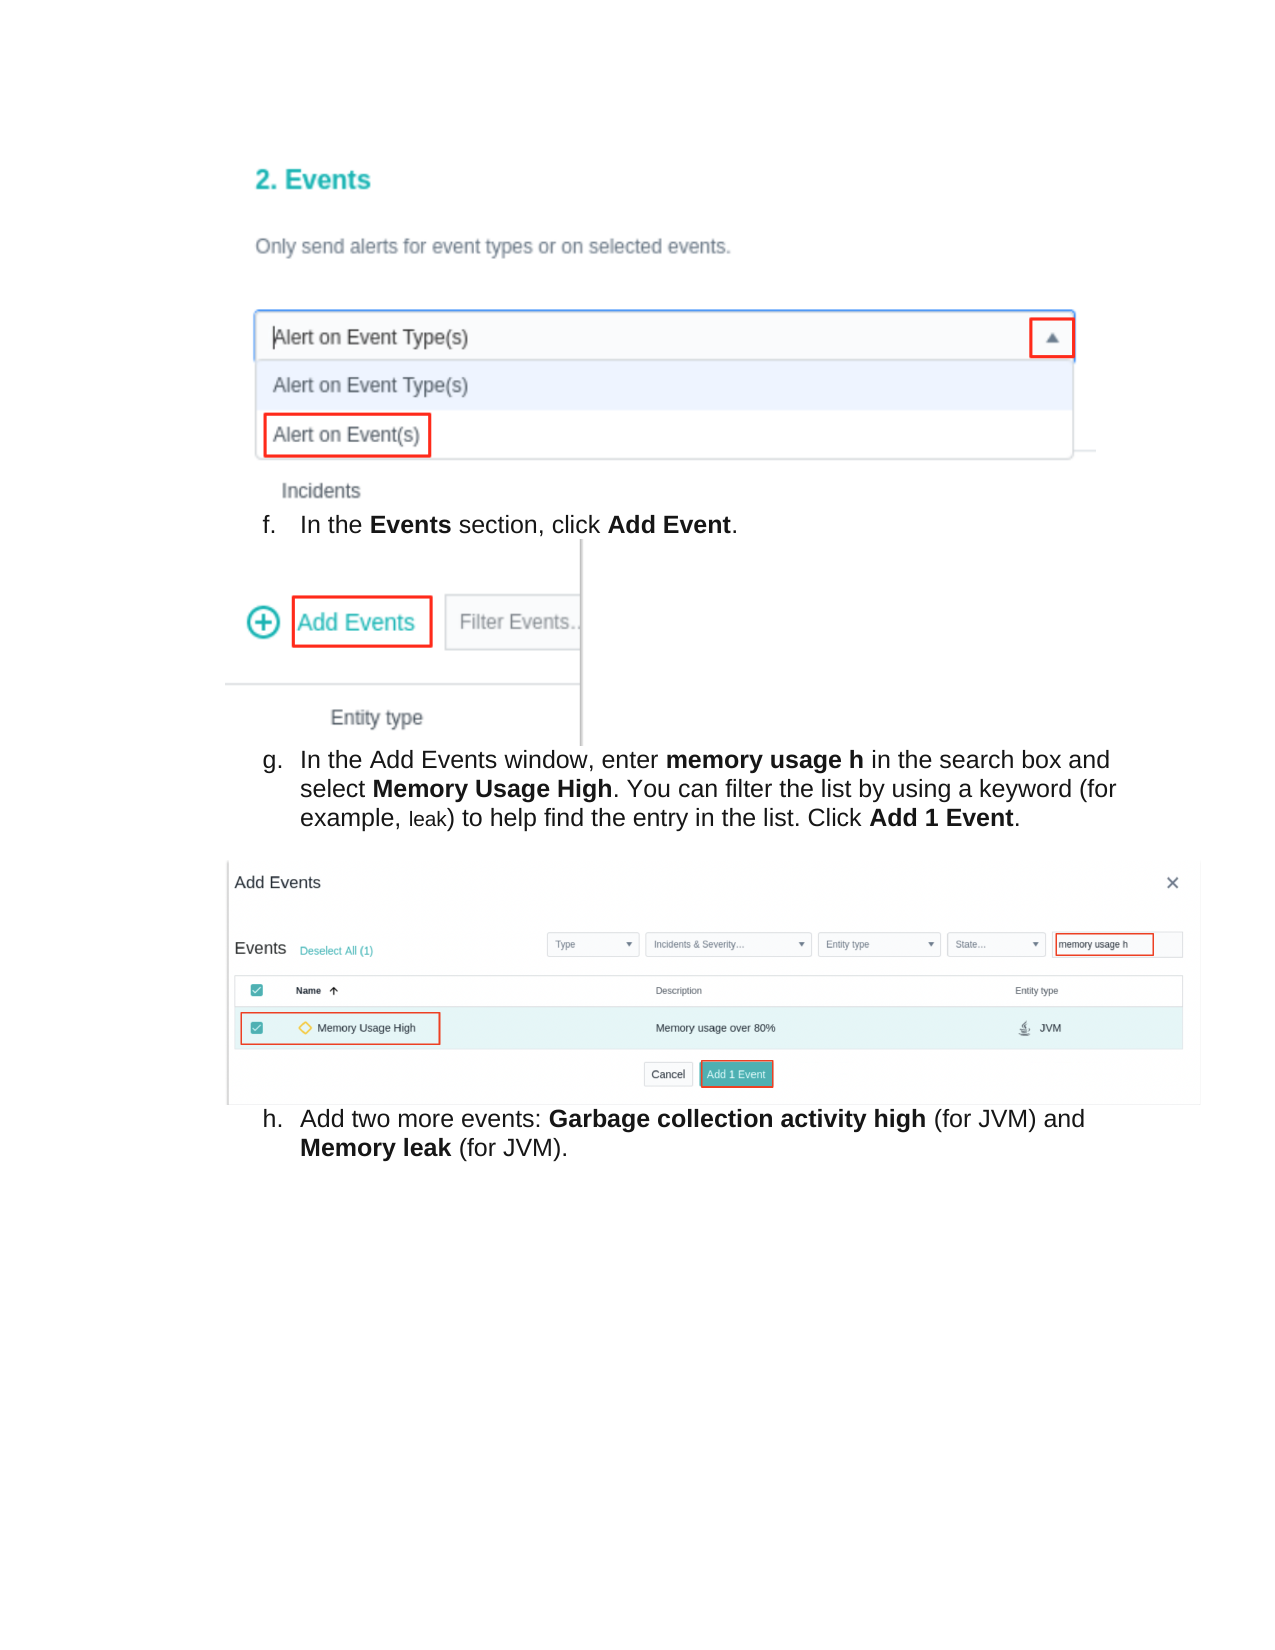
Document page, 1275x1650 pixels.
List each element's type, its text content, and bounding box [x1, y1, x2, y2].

picture [225, 539, 584, 746]
picture [225, 150, 1096, 511]
picture [225, 860, 1200, 1105]
list In the Add Events window, enter memory usage h in the search box and select Memory Usage High. You can filter the list by using a keyword (for example, leak) to help find the entry in the list. Click Add 1 Event. [262, 745, 1125, 832]
list Add two more events: Garbage collection activity high (for JVM) and Memory leak (for JVM). [262, 1105, 1125, 1162]
list In the Events section, click Add Event. [262, 510, 1125, 539]
